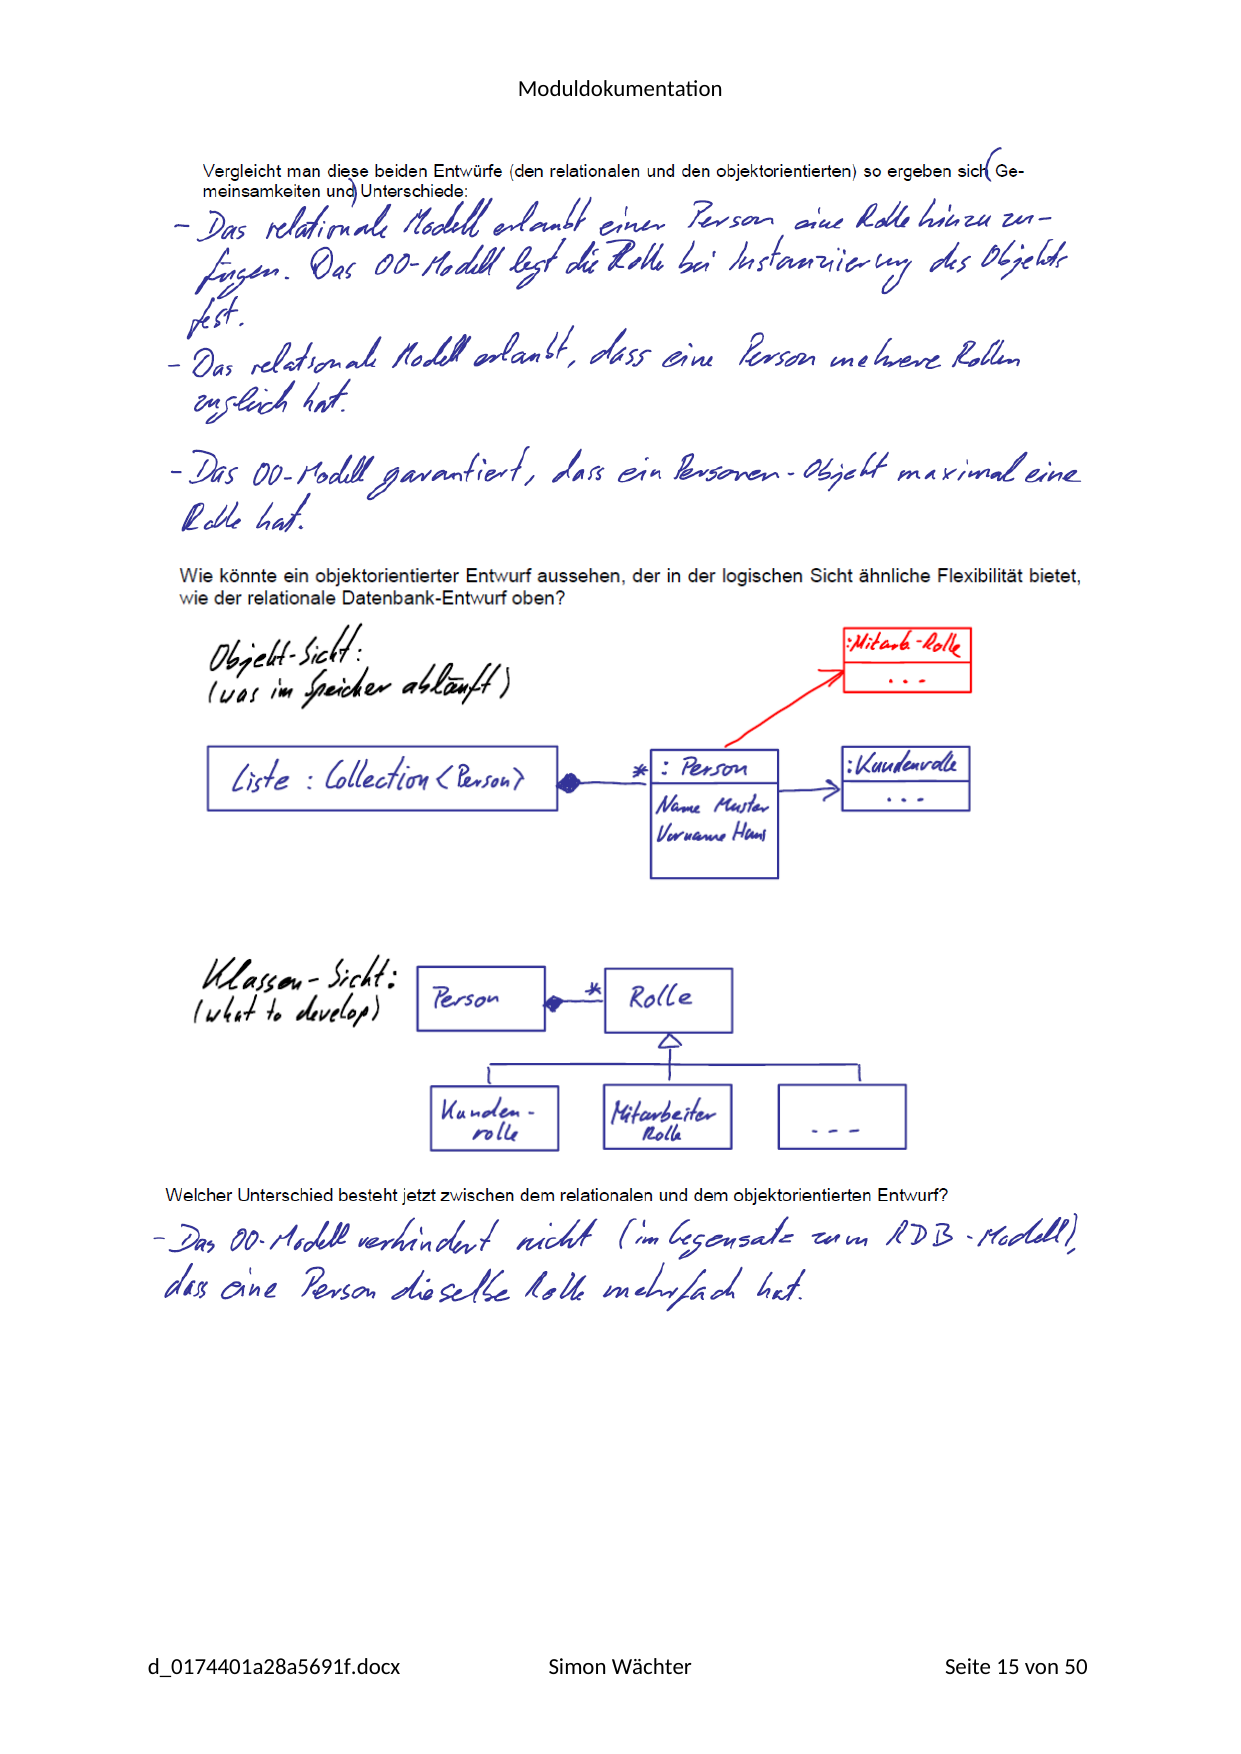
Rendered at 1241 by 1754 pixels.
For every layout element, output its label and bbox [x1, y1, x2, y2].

picture [147, 1181, 1093, 1315]
picture [147, 147, 1093, 539]
picture [147, 557, 1093, 1163]
